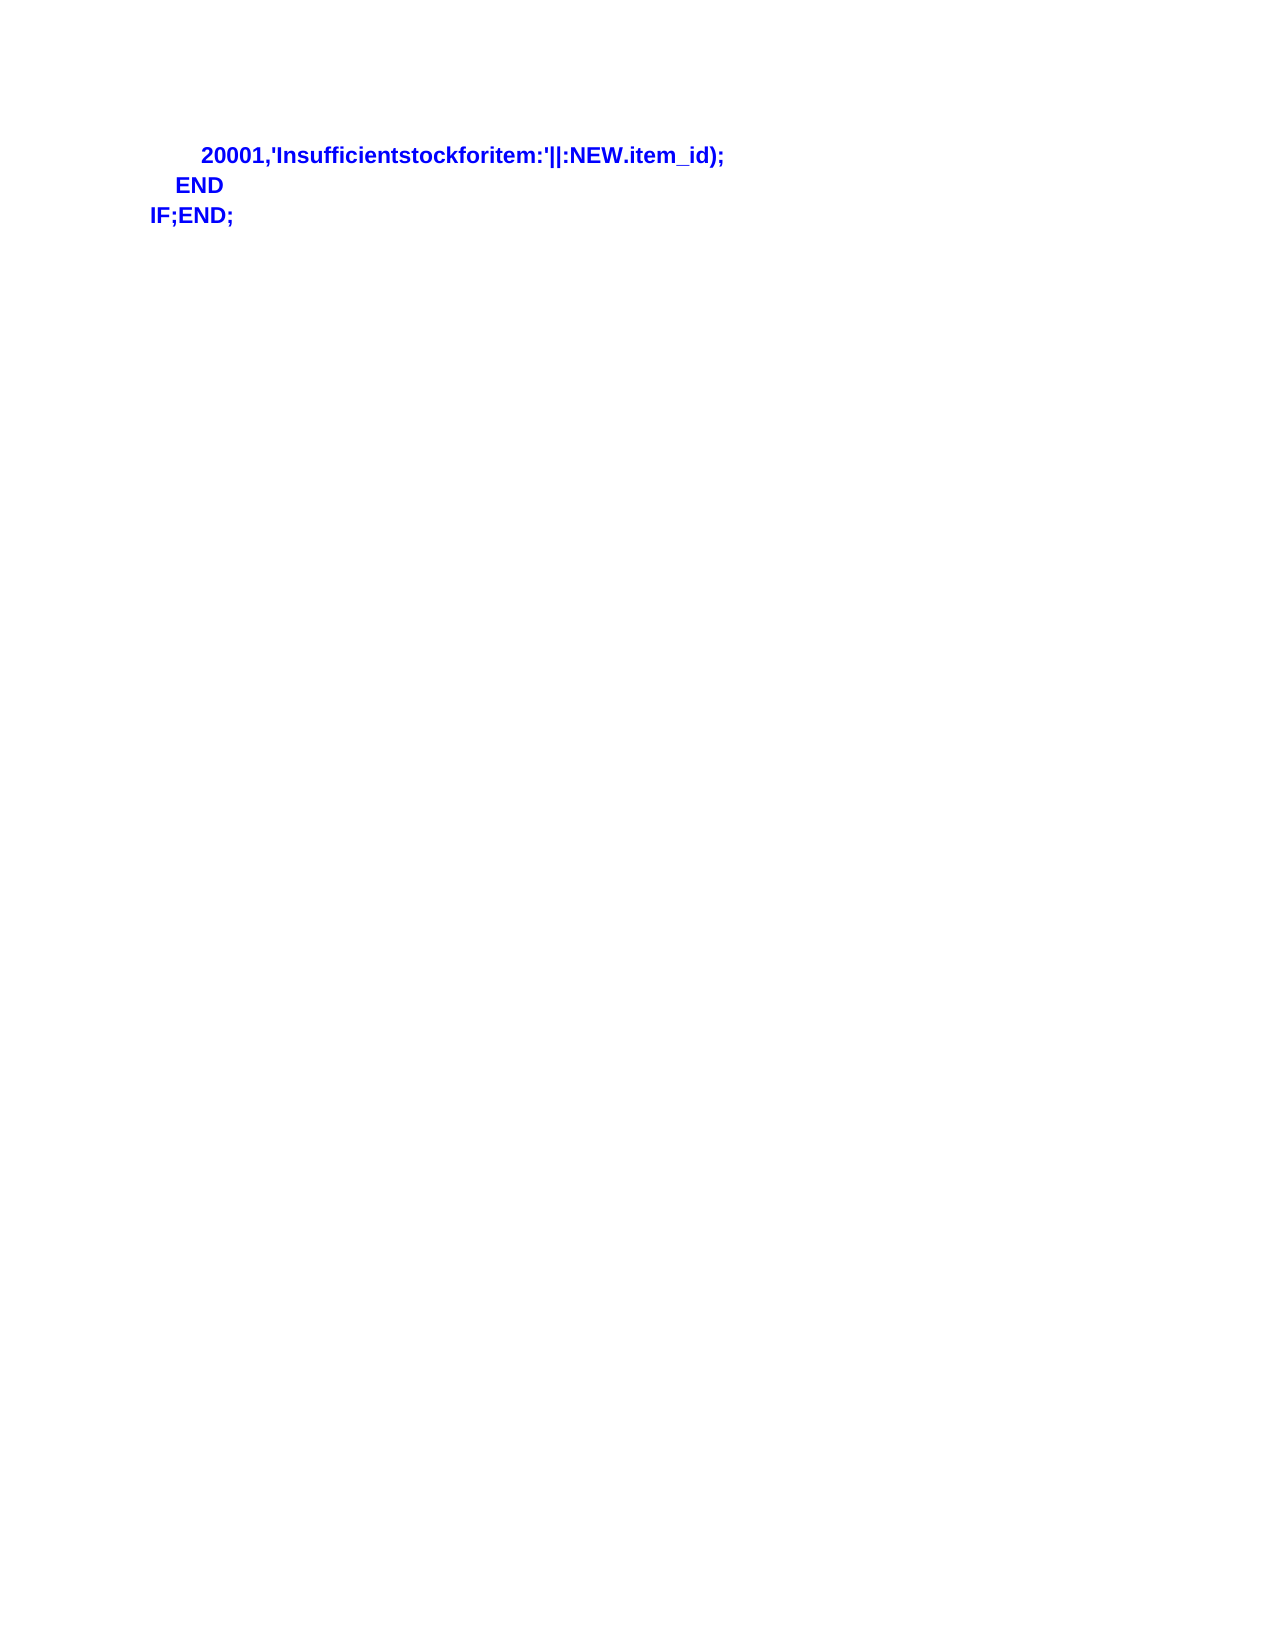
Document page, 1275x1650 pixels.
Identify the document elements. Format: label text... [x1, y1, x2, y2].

text END IF;END; [150, 172, 260, 228]
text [175, 142, 1119, 168]
